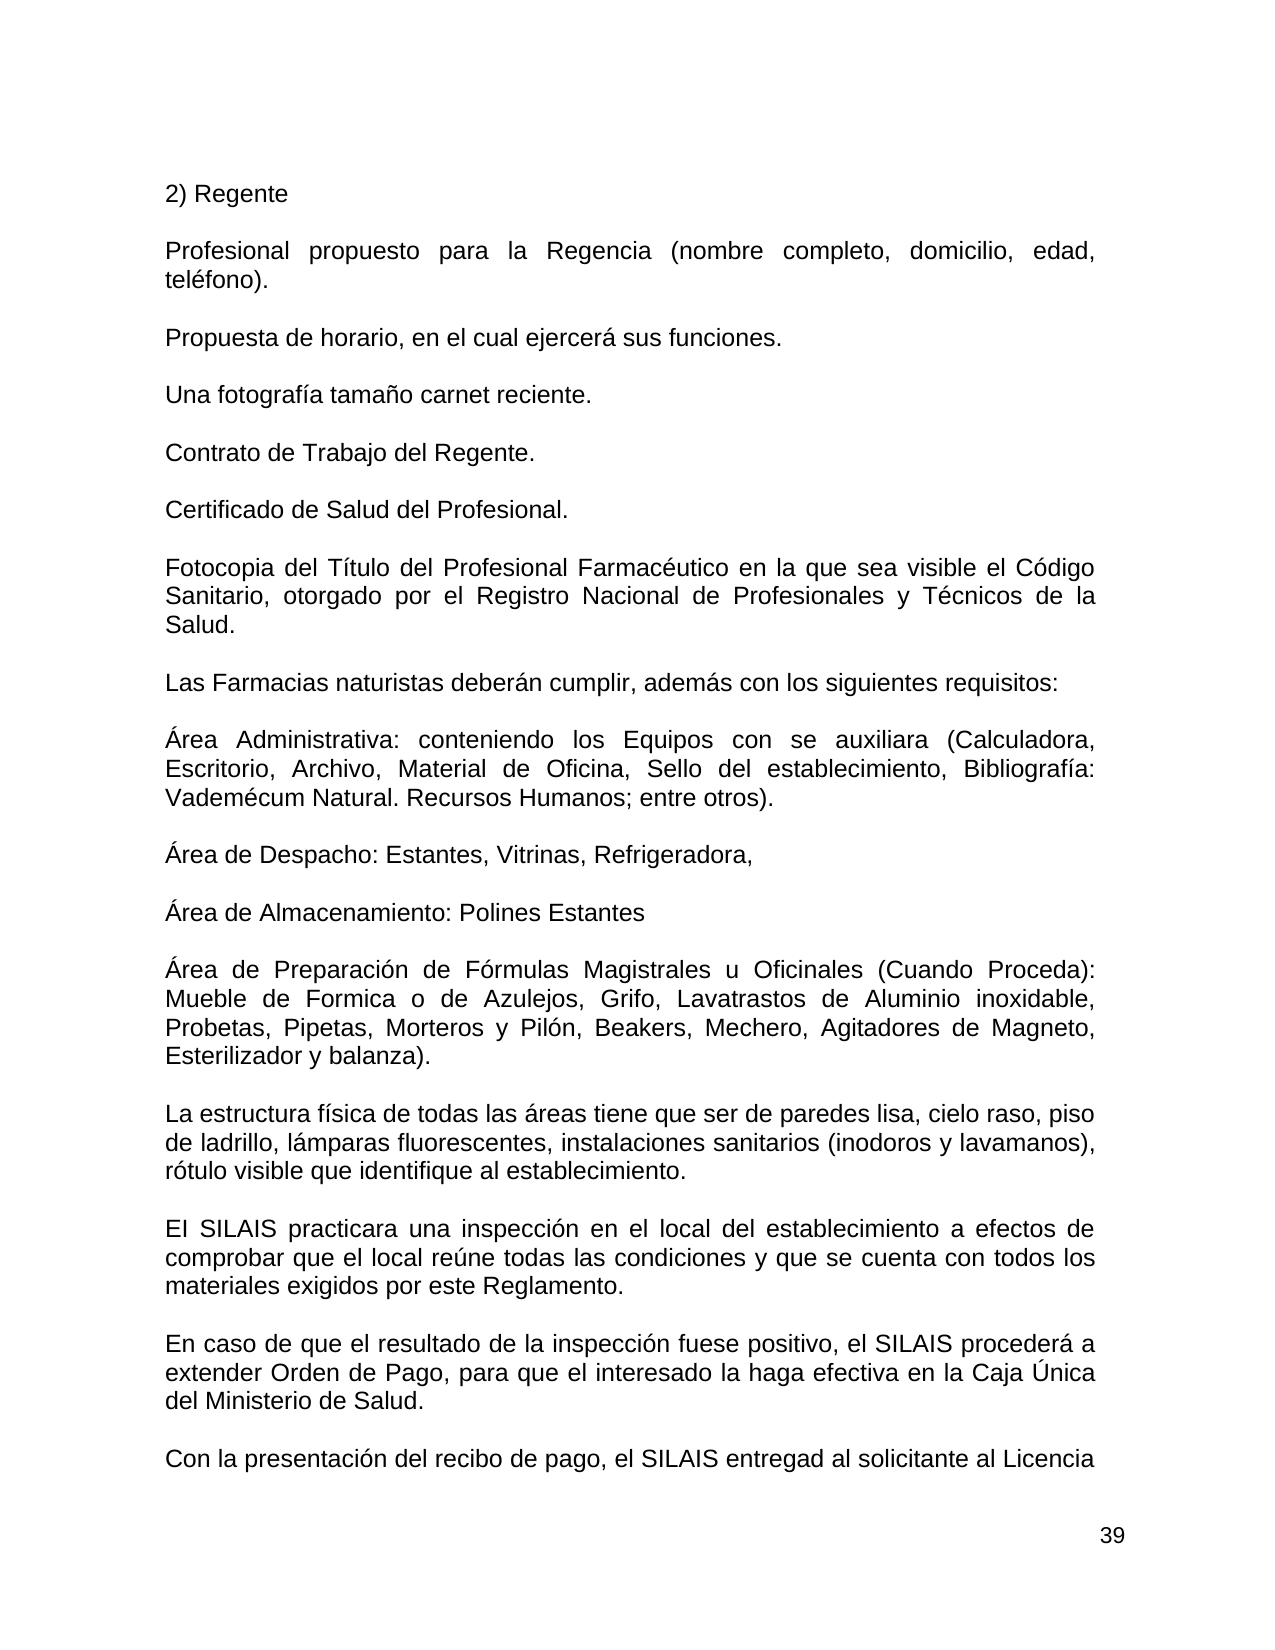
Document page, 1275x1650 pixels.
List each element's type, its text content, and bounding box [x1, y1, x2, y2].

text Contrato de Trabajo del Regente. [165, 437, 1097, 466]
text Área de Despacho: Estantes, Vitrinas, Refrigeradora, [165, 840, 1097, 869]
text Una fotografía tamaño carnet reciente. [165, 380, 1097, 409]
text Propuesta de horario, en el cual ejercerá sus funciones. [165, 322, 1097, 351]
text Área Administrativa: conteniendo los Equipos con se auxiliara (Calculadora, Escritorio, Archivo, Material de Oficina, Sello del establecimiento, Bibliografía: Vademécum Natural. Recursos Humanos; entre otros). [165, 725, 1097, 811]
text Fotocopia del Título del Profesional Farmacéutico en la que sea visible el Código Sanitario, otorgado por el Registro Nacional de Profesionales y Técnicos de la Salud. [165, 552, 1097, 639]
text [165, 1444, 1097, 1472]
text EI SILAIS practicara una inspección en el local del establecimiento a efectos de comprobar que el local reúne todas las condiciones y que se cuenta con todos los materiales exigidos por este Reglamento. [165, 1214, 1097, 1300]
text 2) Regente [165, 179, 1097, 207]
text Certificado de Salud del Profesional. [165, 495, 1097, 524]
text Profesional propuesto para la Regencia (nombre completo, domicilio, edad, teléfono). [165, 236, 1097, 294]
text La estructura física de todas las áreas tiene que ser de paredes lisa, cielo raso, piso de ladrillo, lámparas fluorescentes, instalaciones sanitarios (inodoros y lavamanos), rótulo visible que identifique al establecimiento. [165, 1099, 1097, 1185]
text Las Farmacias naturistas deberán cumplir, además con los siguientes requisitos: [165, 667, 1097, 696]
text En caso de que el resultado de la inspección fuese positivo, el SILAIS procederá a extender Orden de Pago, para que el interesado la haga efectiva en la Caja Única del Ministerio de Salud. [165, 1329, 1097, 1415]
text Área de Almacenamiento: Polines Estantes [165, 897, 1097, 926]
text Área de Preparación de Fórmulas Magistrales u Oficinales (Cuando Proceda): Mueble de Formica o de Azulejos, Grifo, Lavatrastos de Aluminio inoxidable, Probetas, Pipetas, Morteros y Pilón, Beakers, Mechero, Agitadores de Magneto, Esterilizador y balanza). [165, 955, 1097, 1070]
